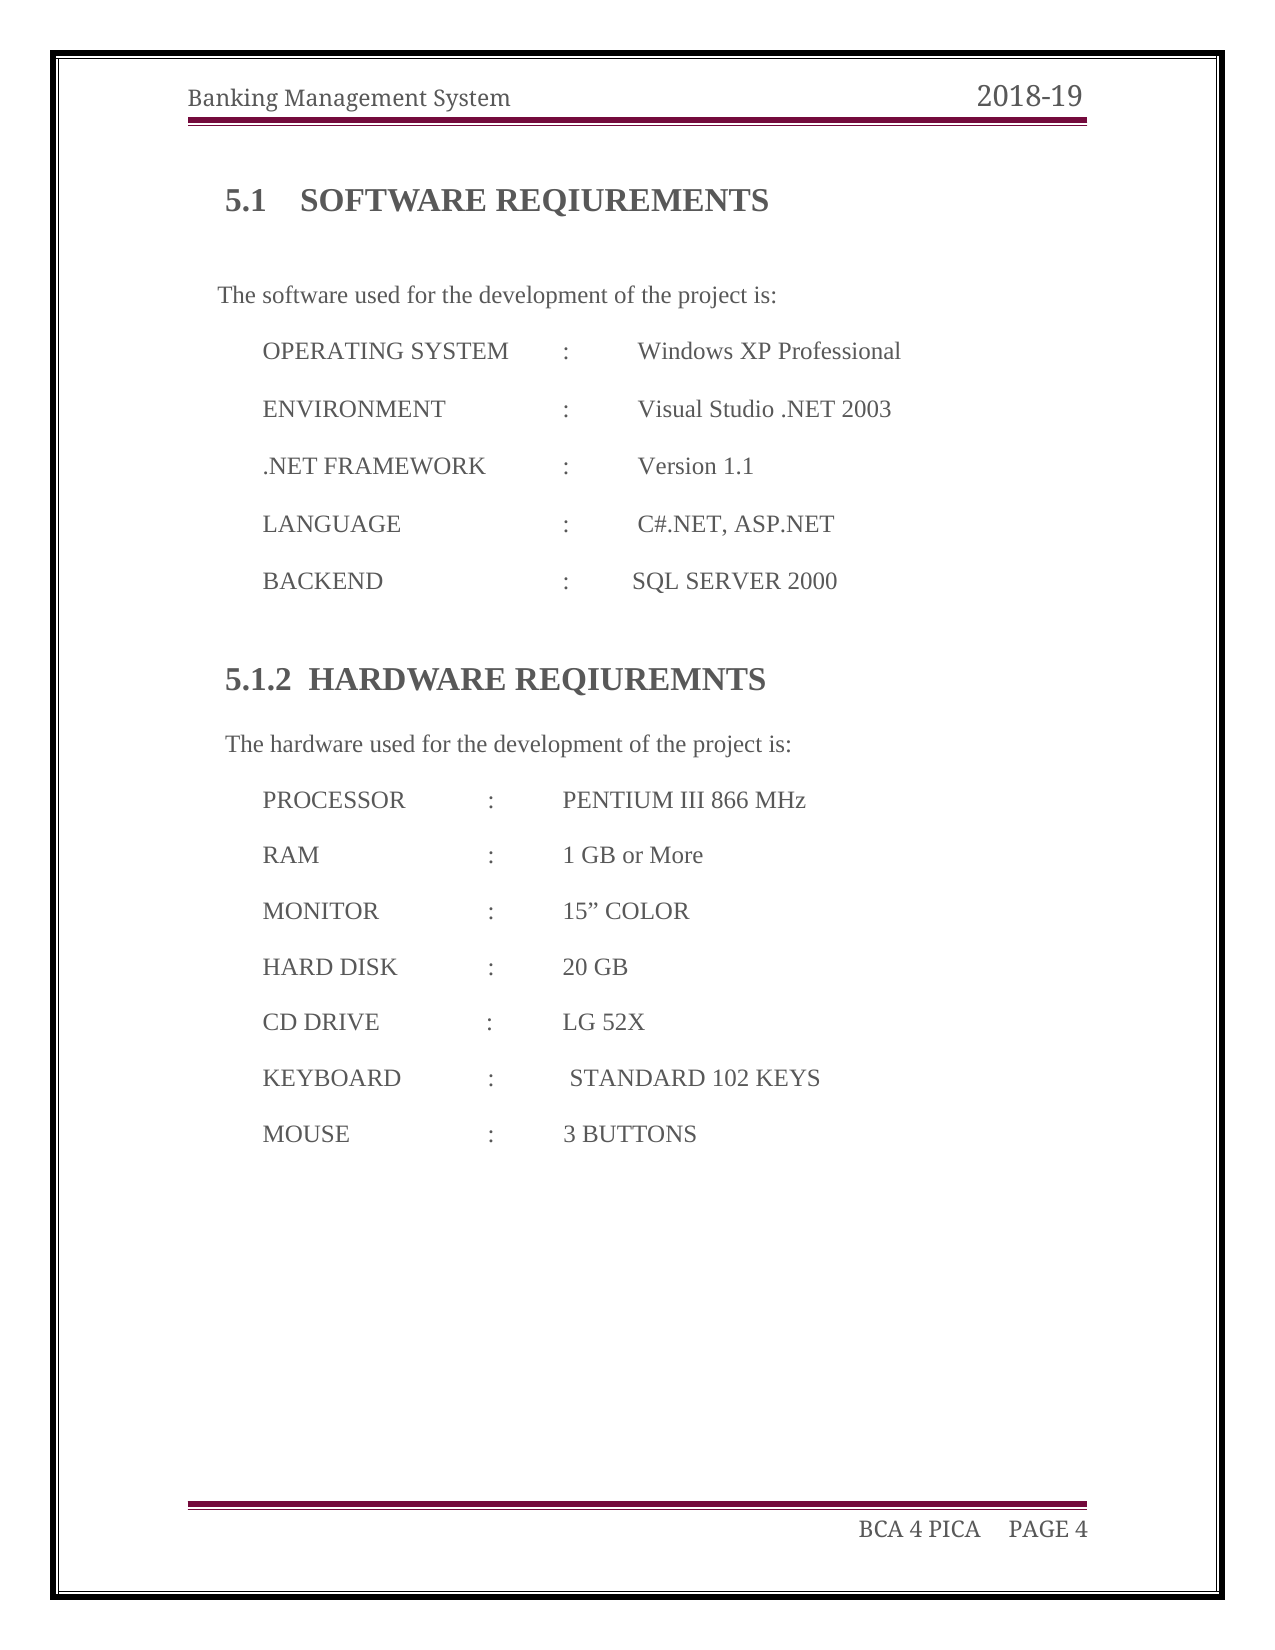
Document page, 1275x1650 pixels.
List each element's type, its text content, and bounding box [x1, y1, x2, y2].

text The hardware used for the development of the project is: [225, 729, 1087, 758]
text HARD DISK : 20 GB [262, 952, 1087, 981]
text PROCESSOR : PENTIUM III 866 MHz [262, 785, 1087, 814]
text KEYBOARD : STANDARD 102 KEYS [262, 1063, 1087, 1092]
title The software used for the development of the project is: [217, 281, 1087, 309]
list ENVIRONMENT : Visual Studio .NET 2003 [262, 394, 1087, 422]
title HARDWARE REQIUREMNTS [225, 659, 1087, 698]
title SOFTWARE REQIUREMENTS [225, 180, 1087, 218]
text MONITOR : 15” COLOR [262, 896, 1087, 925]
text MOUSE : 3 BUTTONS [262, 1119, 1087, 1147]
list LANGUAGE : C#.NET, ASP.NET [262, 509, 1087, 537]
text RAM : 1 GB or More [262, 841, 1087, 869]
list .NET FRAMEWORK : Version 1.1 [262, 451, 1087, 480]
list BACKEND : SQL SERVER 2000 [262, 566, 1087, 595]
text CD DRIVE : LG 52X [262, 1007, 1087, 1036]
list OPERATING SYSTEM : Windows XP Professional [262, 336, 1087, 365]
